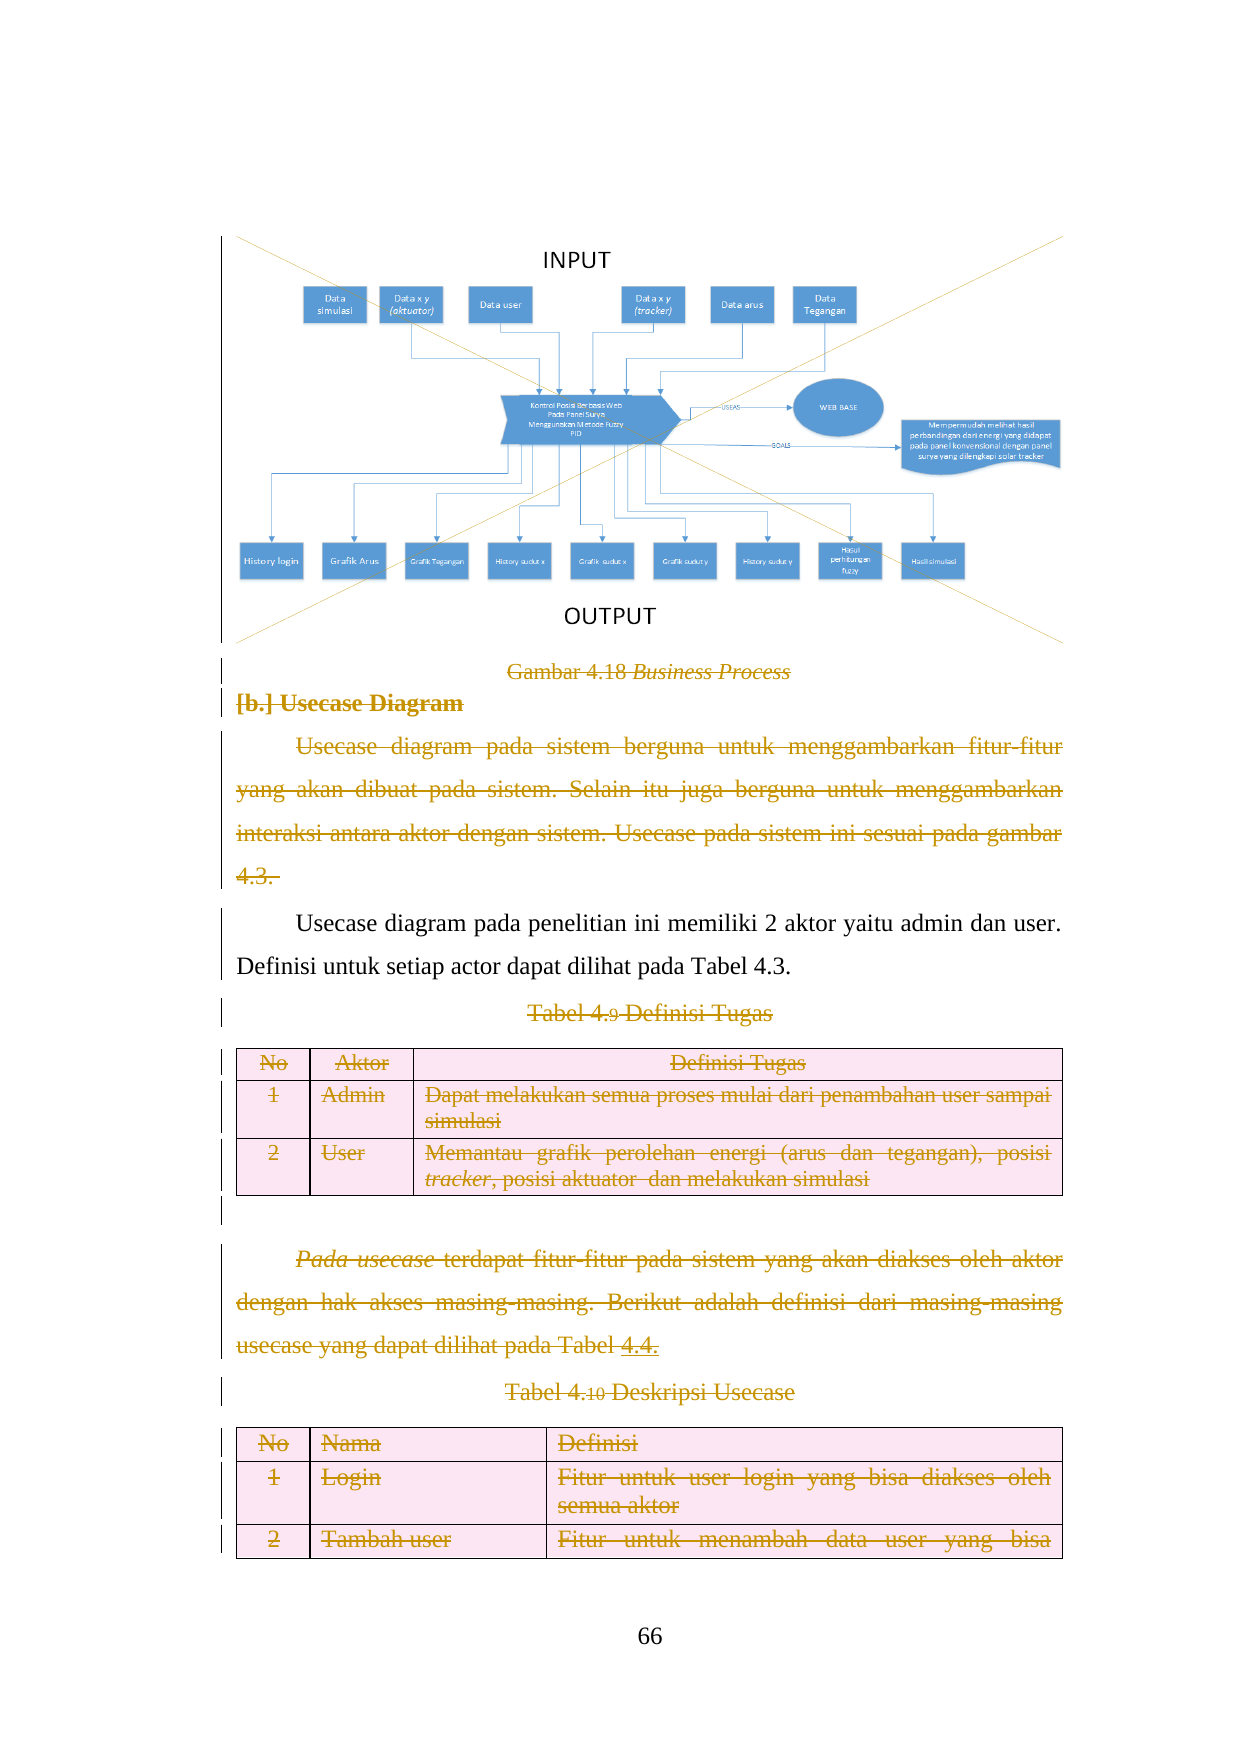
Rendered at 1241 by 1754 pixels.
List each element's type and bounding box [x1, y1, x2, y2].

picture [237, 441, 1062, 644]
picture [236, 237, 647, 642]
picture [239, 236, 1061, 439]
picture [652, 237, 1064, 643]
